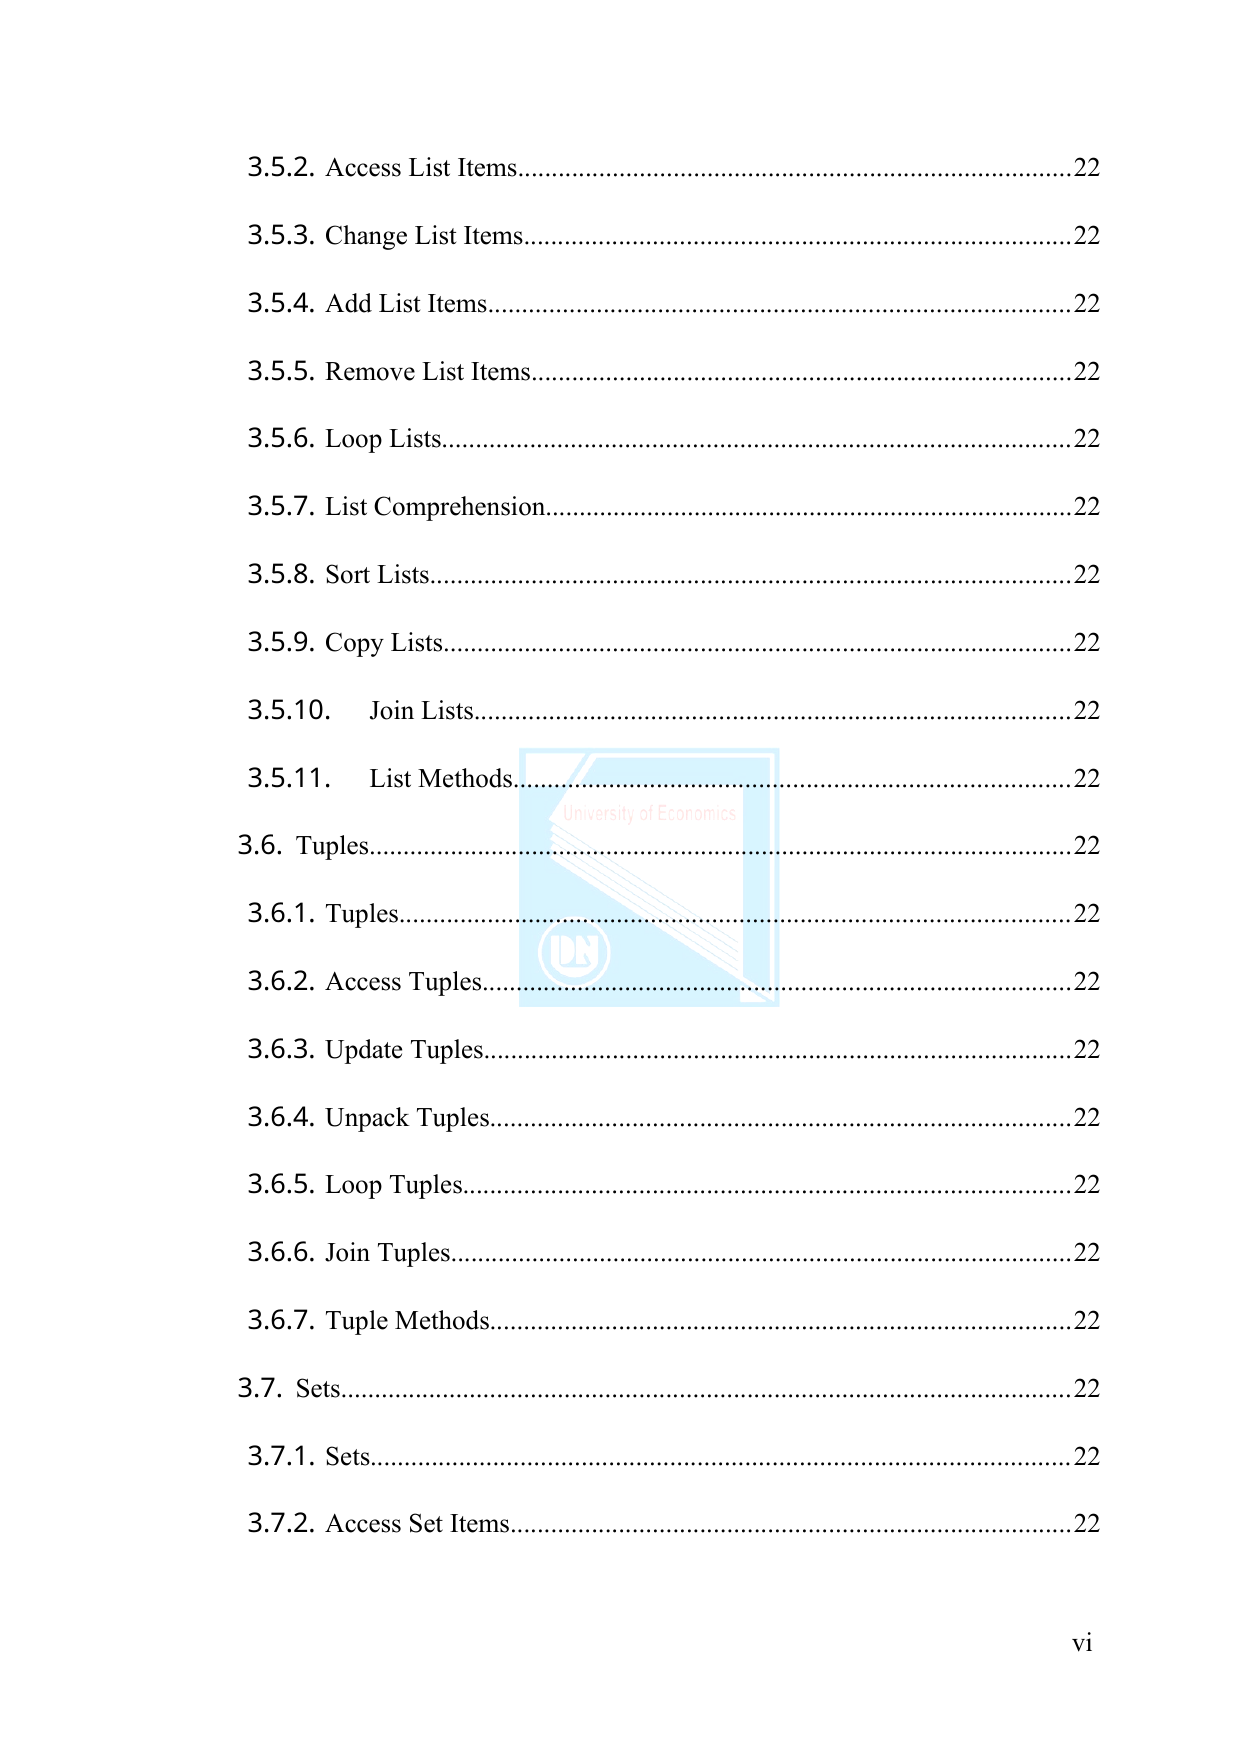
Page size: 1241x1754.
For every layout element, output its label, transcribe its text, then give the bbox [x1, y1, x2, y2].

text 3.5.8. Sort Lists 22 [247, 554, 1092, 591]
text 3.5.11. List Methods 22 [247, 758, 1092, 795]
text 3.5.5. Remove List Items 22 [247, 351, 1092, 388]
text 3.6.5. Loop Tuples 22 [247, 1165, 1092, 1202]
text 3.5.7. List Comprehension 22 [247, 487, 1092, 524]
text 3.6.4. Unpack Tuples 22 [247, 1097, 1092, 1134]
text 3.6.3. Update Tuples 22 [247, 1029, 1092, 1066]
text 3.5.3. Change List Items 22 [247, 216, 1092, 252]
text 3.6. Tuples 22 [220, 826, 1092, 863]
text 3.5.2. Access List Items 22 [247, 148, 1092, 184]
text 3.7. Sets 22 [220, 1368, 1092, 1405]
text 3.6.7. Tuple Methods 22 [247, 1301, 1092, 1337]
text 3.6.1. Tuples 22 [247, 894, 1092, 931]
text 3.6.2. Access Tuples 22 [247, 961, 1092, 998]
text 3.7.2. Access Set Items 22 [247, 1504, 1092, 1541]
text 3.5.10. Join Lists 22 [247, 690, 1092, 727]
text 3.5.4. Add List Items 22 [247, 283, 1092, 320]
text 3.7.1. Sets 22 [247, 1436, 1092, 1473]
text 3.6.6. Join Tuples 22 [247, 1233, 1092, 1269]
text 3.5.6. Loop Lists 22 [247, 419, 1092, 456]
text 3.5.9. Copy Lists 22 [247, 622, 1092, 659]
